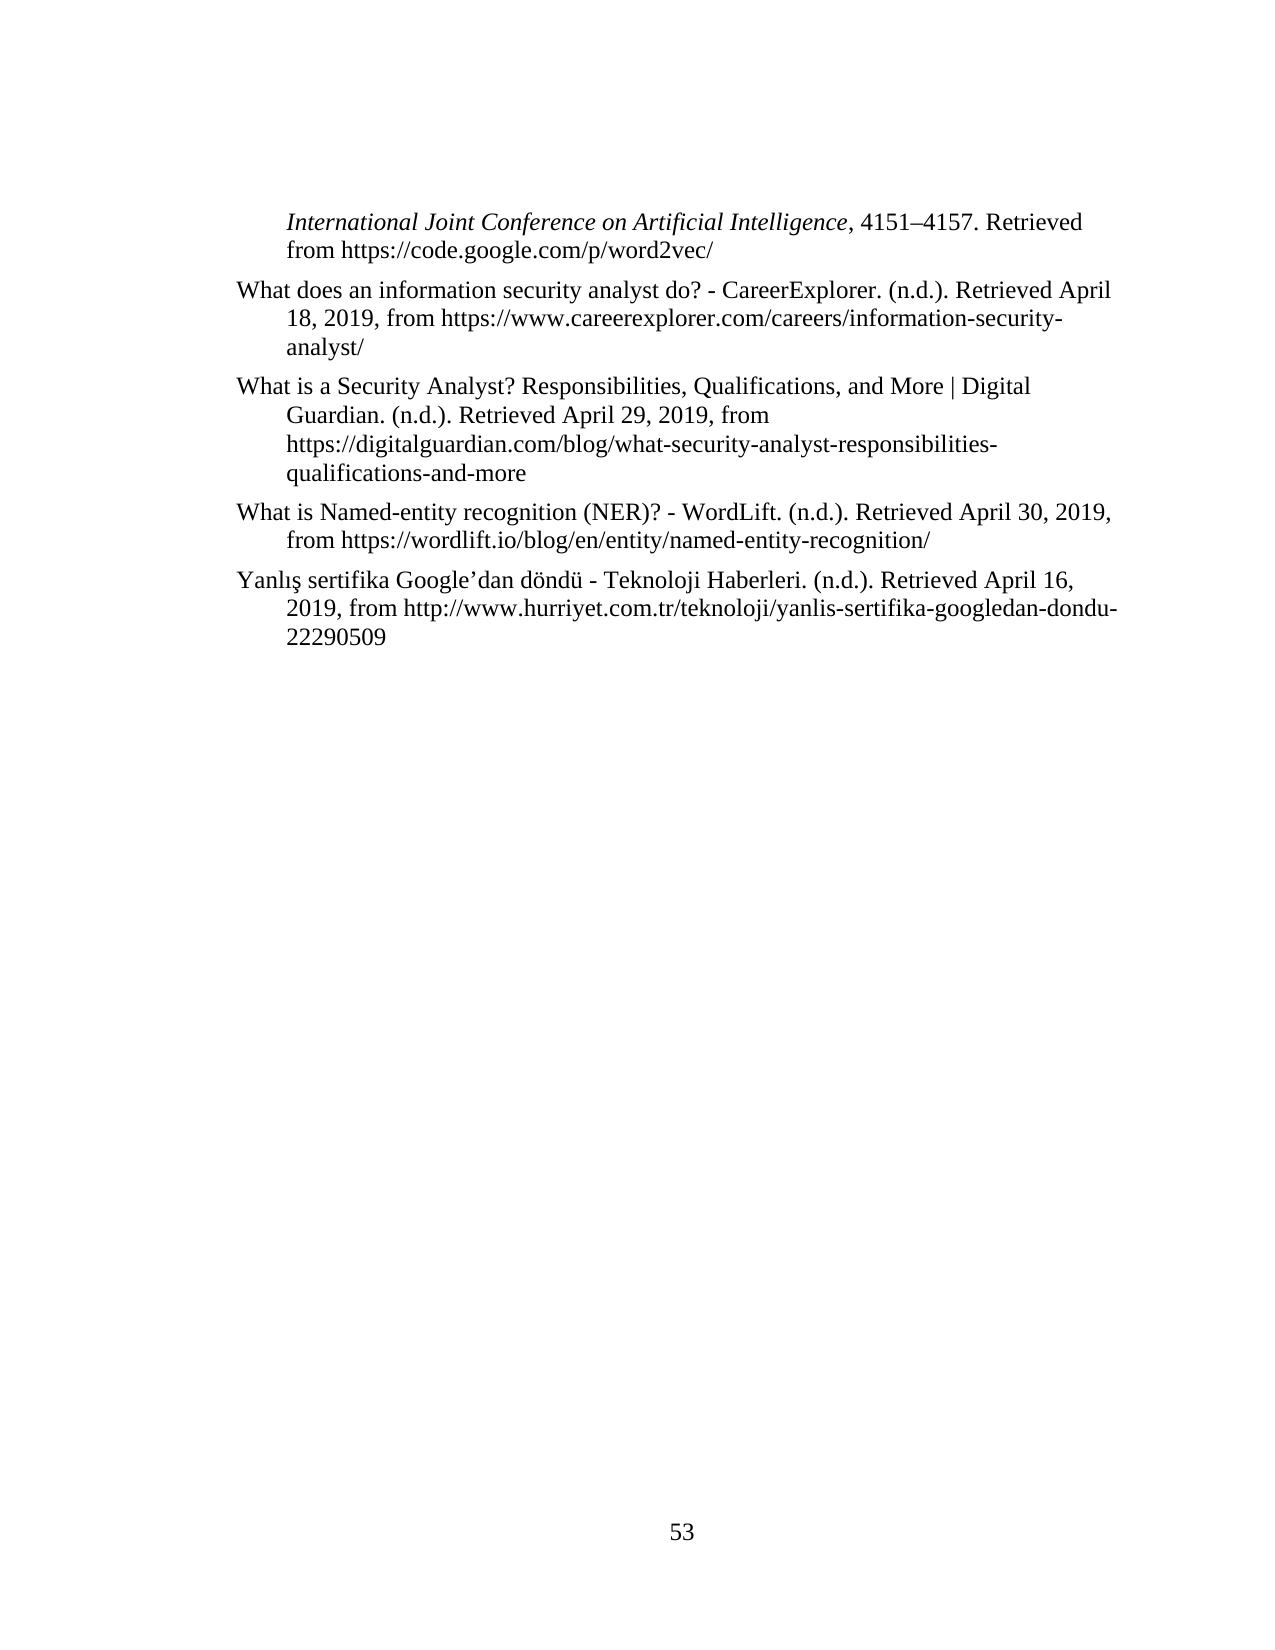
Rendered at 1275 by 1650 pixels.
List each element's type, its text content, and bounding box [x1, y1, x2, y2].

text What is a Security Analyst? Responsibilities, Qualifications, and More | Digital Guardian. (n.d.). Retrieved April 29, 2019, from https://digitalguardian.com/blog/what-security-analyst-responsibilities-qualifications-and-more [236, 371, 1127, 486]
text What is Named-entity recognition (NER)? - WordLift. (n.d.). Retrieved April 30, 2019, from https://wordlift.io/blog/en/entity/named-entity-recognition/ [236, 497, 1127, 554]
text Yanlış sertifika Google’dan döndü - Teknoloji Haberleri. (n.d.). Retrieved April 16, 2019, from http://www.hurriyet.com.tr/teknoloji/yanlis-sertifika-googledan-dondu-22290509 [236, 565, 1127, 651]
text What does an information security analyst do? ‐ CareerExplorer. (n.d.). Retrieved April 18, 2019, from https://www.careerexplorer.com/careers/information-security-analyst/ [236, 275, 1127, 361]
